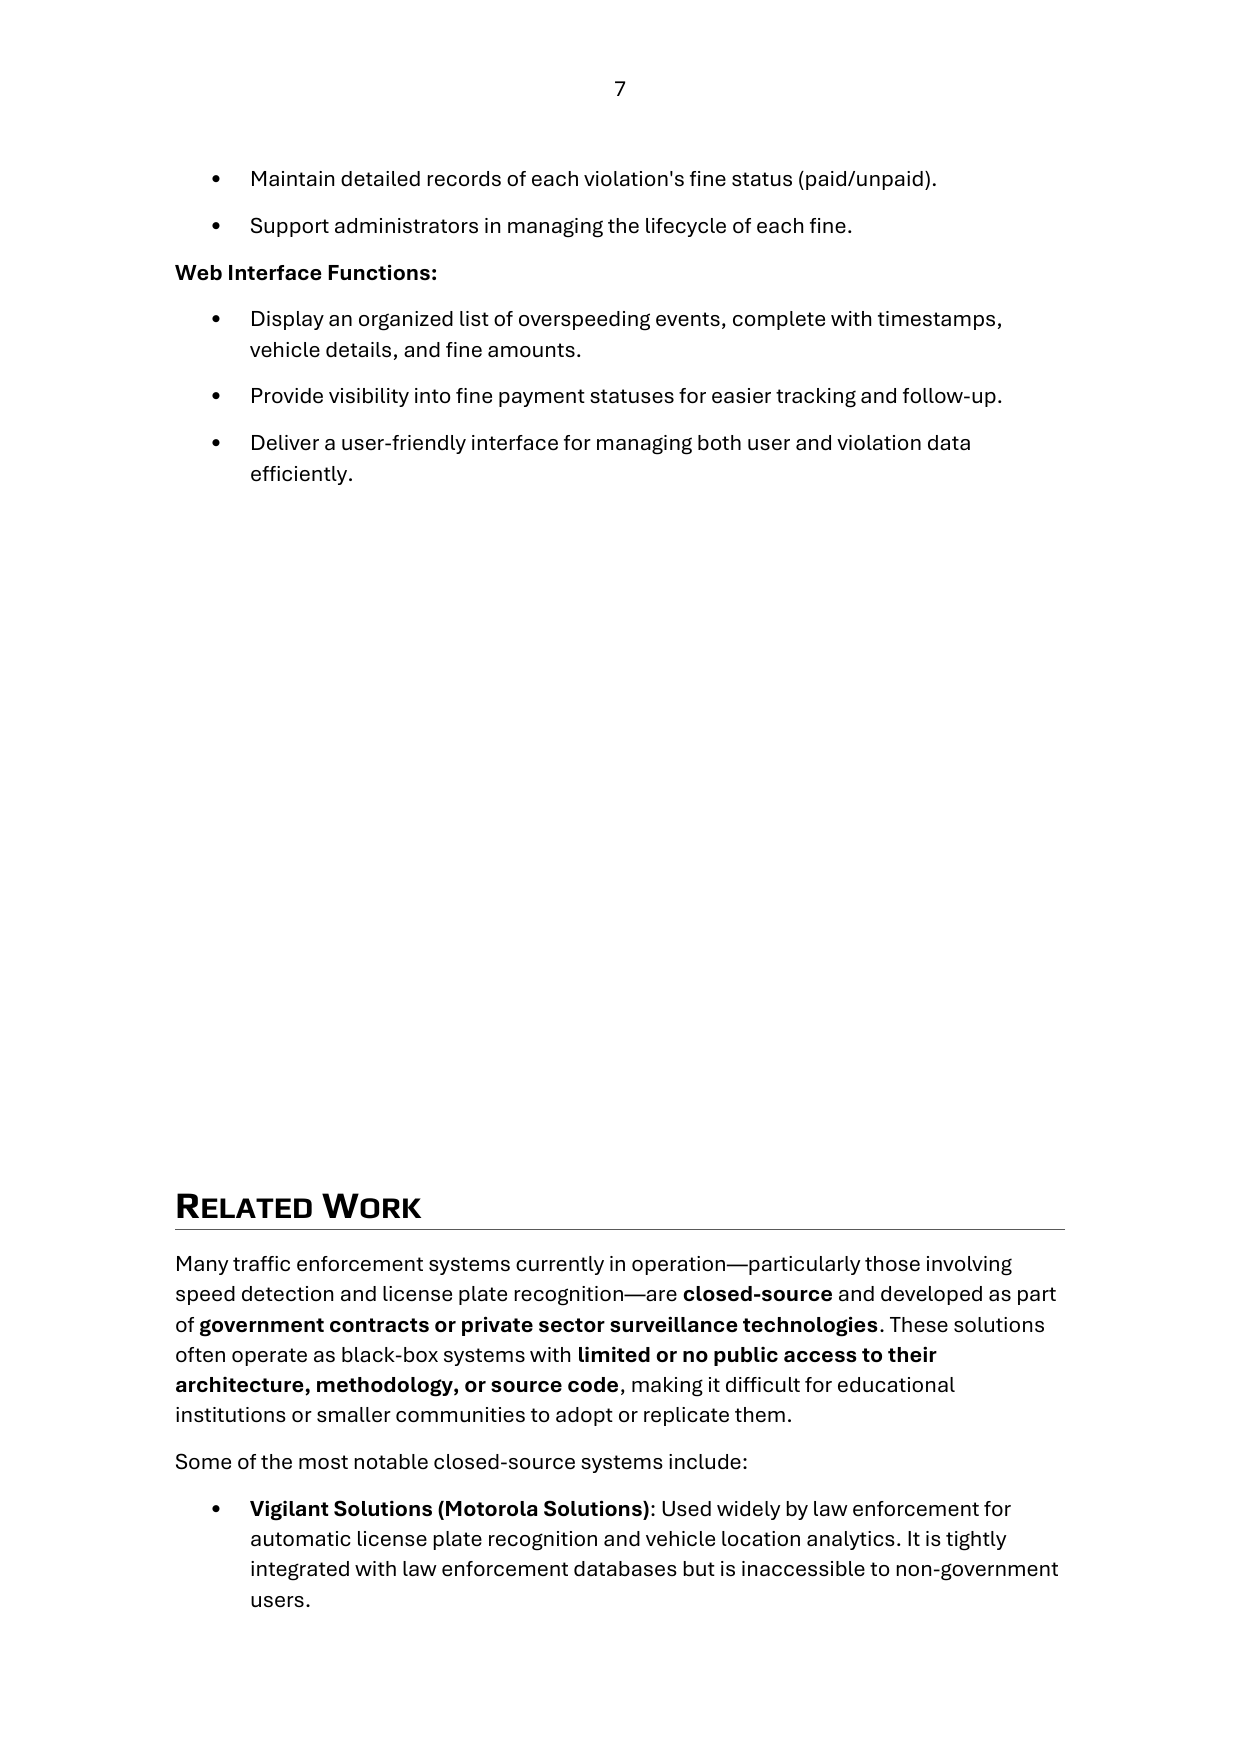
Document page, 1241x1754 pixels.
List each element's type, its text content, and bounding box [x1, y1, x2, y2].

text Many traffic enforcement systems currently in operation—particularly those involving speed detection and license plate recognition—are closed-source and developed as part of government contracts or private sector surveillance technologies. These solutions often operate as black-box systems with limited or no public access to their architecture, methodology, or source code, making it difficult for educational institutions or smaller communities to adopt or replicate them. [175, 1250, 1065, 1429]
list Maintain detailed records of each violation's fine status (paid/unpaid). [212, 164, 1065, 193]
list Support administrators in managing the lifecycle of each fine. [212, 211, 1065, 239]
list Deliver a user-friendly interface for managing both user and violation data efficiently. [212, 429, 1065, 487]
text Some of the most notable closed-source systems include: [175, 1448, 1065, 1476]
subtitle Related Work [175, 1183, 1065, 1229]
text Web Interface Functions: [175, 258, 1065, 286]
list Display an organized list of overspeeding events, complete with timestamps, vehicle details, and fine amounts. [212, 305, 1065, 363]
list Provide visibility into fine payment statuses for easier tracking and follow-up. [212, 382, 1065, 410]
list Vigilant Solutions (Motorola Solutions): Used widely by law enforcement for automatic license plate recognition and vehicle location analytics. It is tightly integrated with law enforcement databases but is inaccessible to non-government users. [212, 1495, 1065, 1613]
